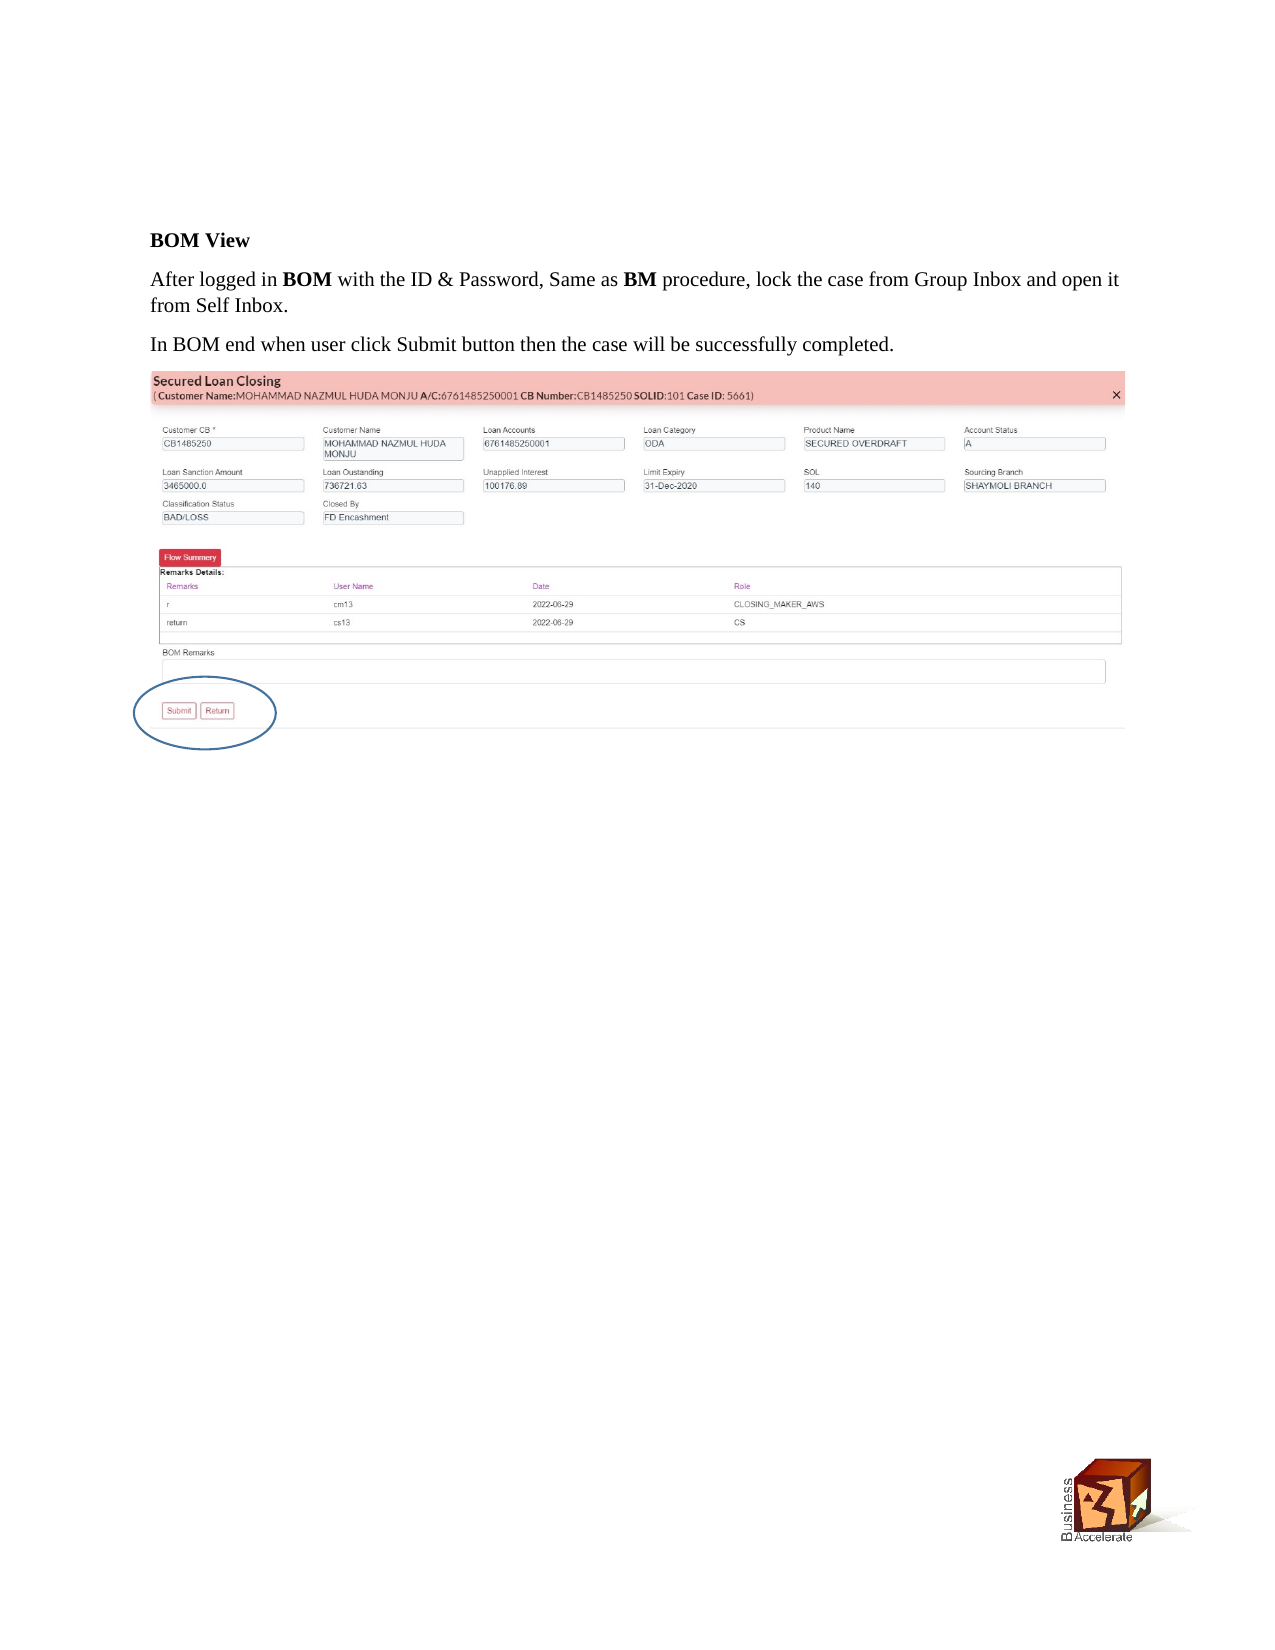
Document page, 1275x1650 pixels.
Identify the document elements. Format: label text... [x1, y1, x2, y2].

text After logged in BOM with the ID & Password, Same as BM procedure, lock the case from Group Inbox and open it from Self Inbox. [150, 267, 1125, 317]
picture [150, 678, 274, 729]
picture [150, 371, 1125, 729]
text BOM View [150, 228, 1125, 252]
text In BOM end when user click Submit button then the case will be successfully completed. [150, 332, 1125, 356]
picture [1055, 1453, 1204, 1547]
